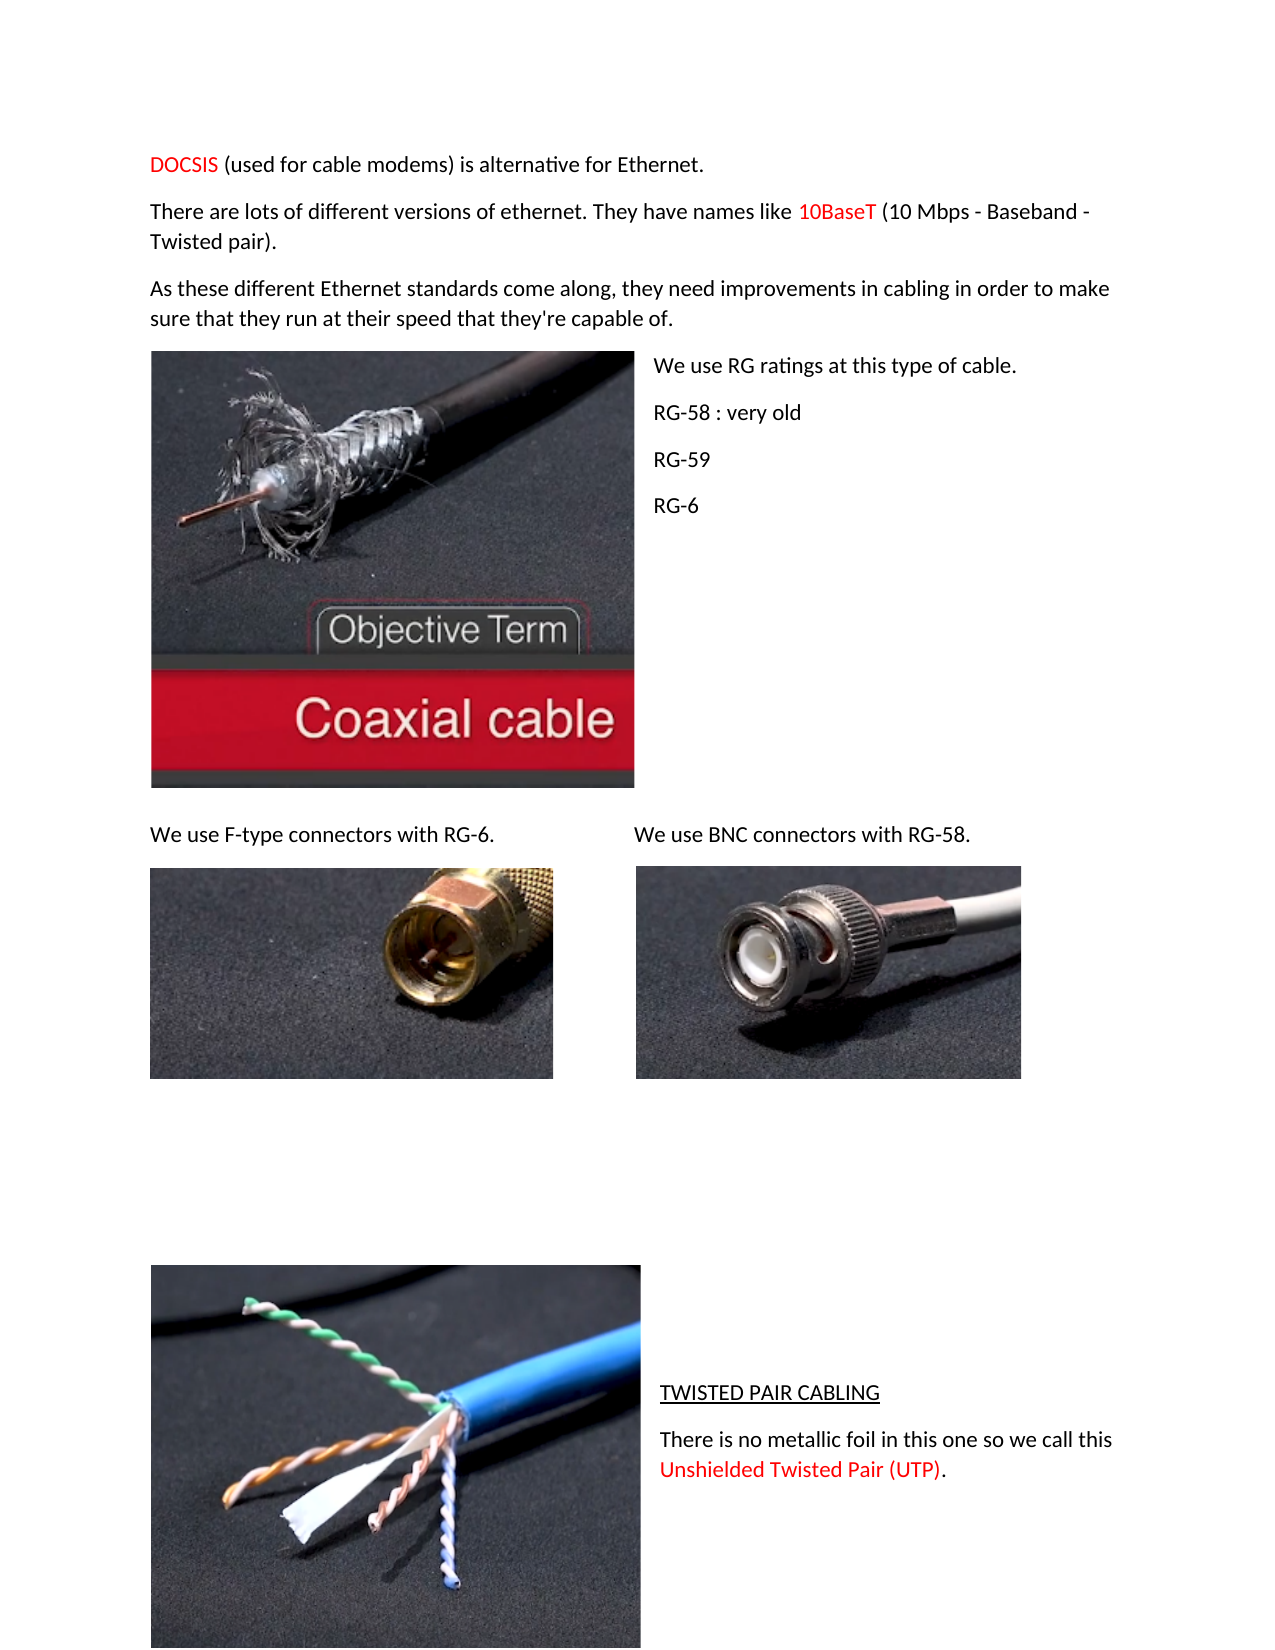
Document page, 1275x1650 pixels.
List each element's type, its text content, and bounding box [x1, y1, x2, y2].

text As these different Ethernet standards come along, they need improvements in cabling in order to make sure that they run at their speed that they're capable of. [150, 274, 1125, 332]
text DOCSIS (used for cable modems) is alternative for Ethernet. [150, 150, 1125, 178]
text We use RG ratings at this type of cable. [635, 351, 1125, 379]
text RG-58 : very old [635, 398, 1125, 426]
picture [150, 351, 635, 787]
text We use F-type connectors with RG-6. We use BNC connectors with RG-58. [150, 820, 1125, 848]
picture [636, 866, 1022, 1079]
text RG-6 [635, 492, 1125, 520]
picture [150, 868, 554, 1079]
text TWISTED PAIR CABLING [641, 1378, 1125, 1406]
text There are lots of different versions of ethernet. They have names like 10BaseT (10 Mbps - Baseband - Twisted pair). [150, 197, 1125, 255]
picture [150, 1265, 641, 1647]
text There is no metallic foil in this one so we call this Unshielded Twisted Pair (UTP). [641, 1425, 1125, 1483]
text RG-59 [635, 445, 1125, 473]
